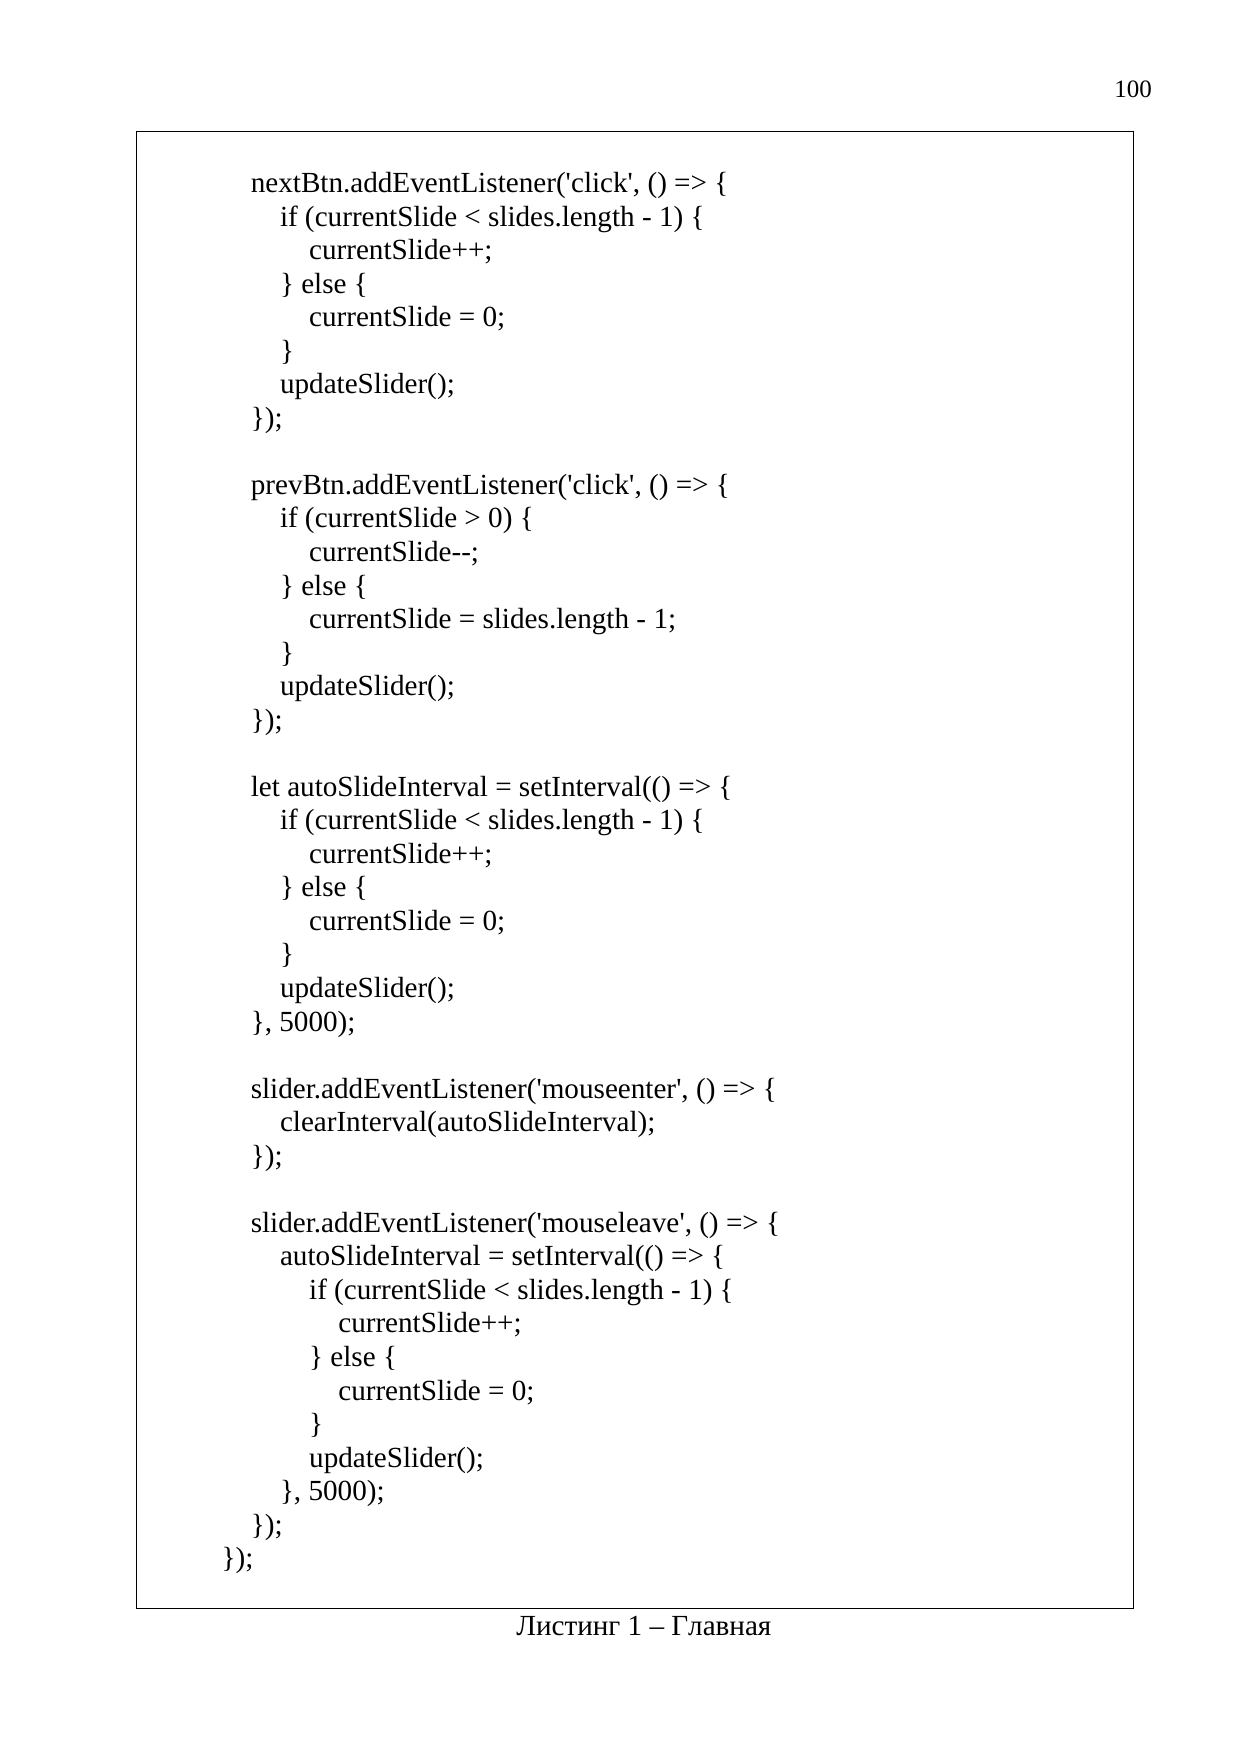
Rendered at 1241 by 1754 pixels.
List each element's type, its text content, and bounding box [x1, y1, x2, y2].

text Листинг 1 – Главная [136, 1608, 1152, 1642]
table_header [137, 132, 1133, 1607]
